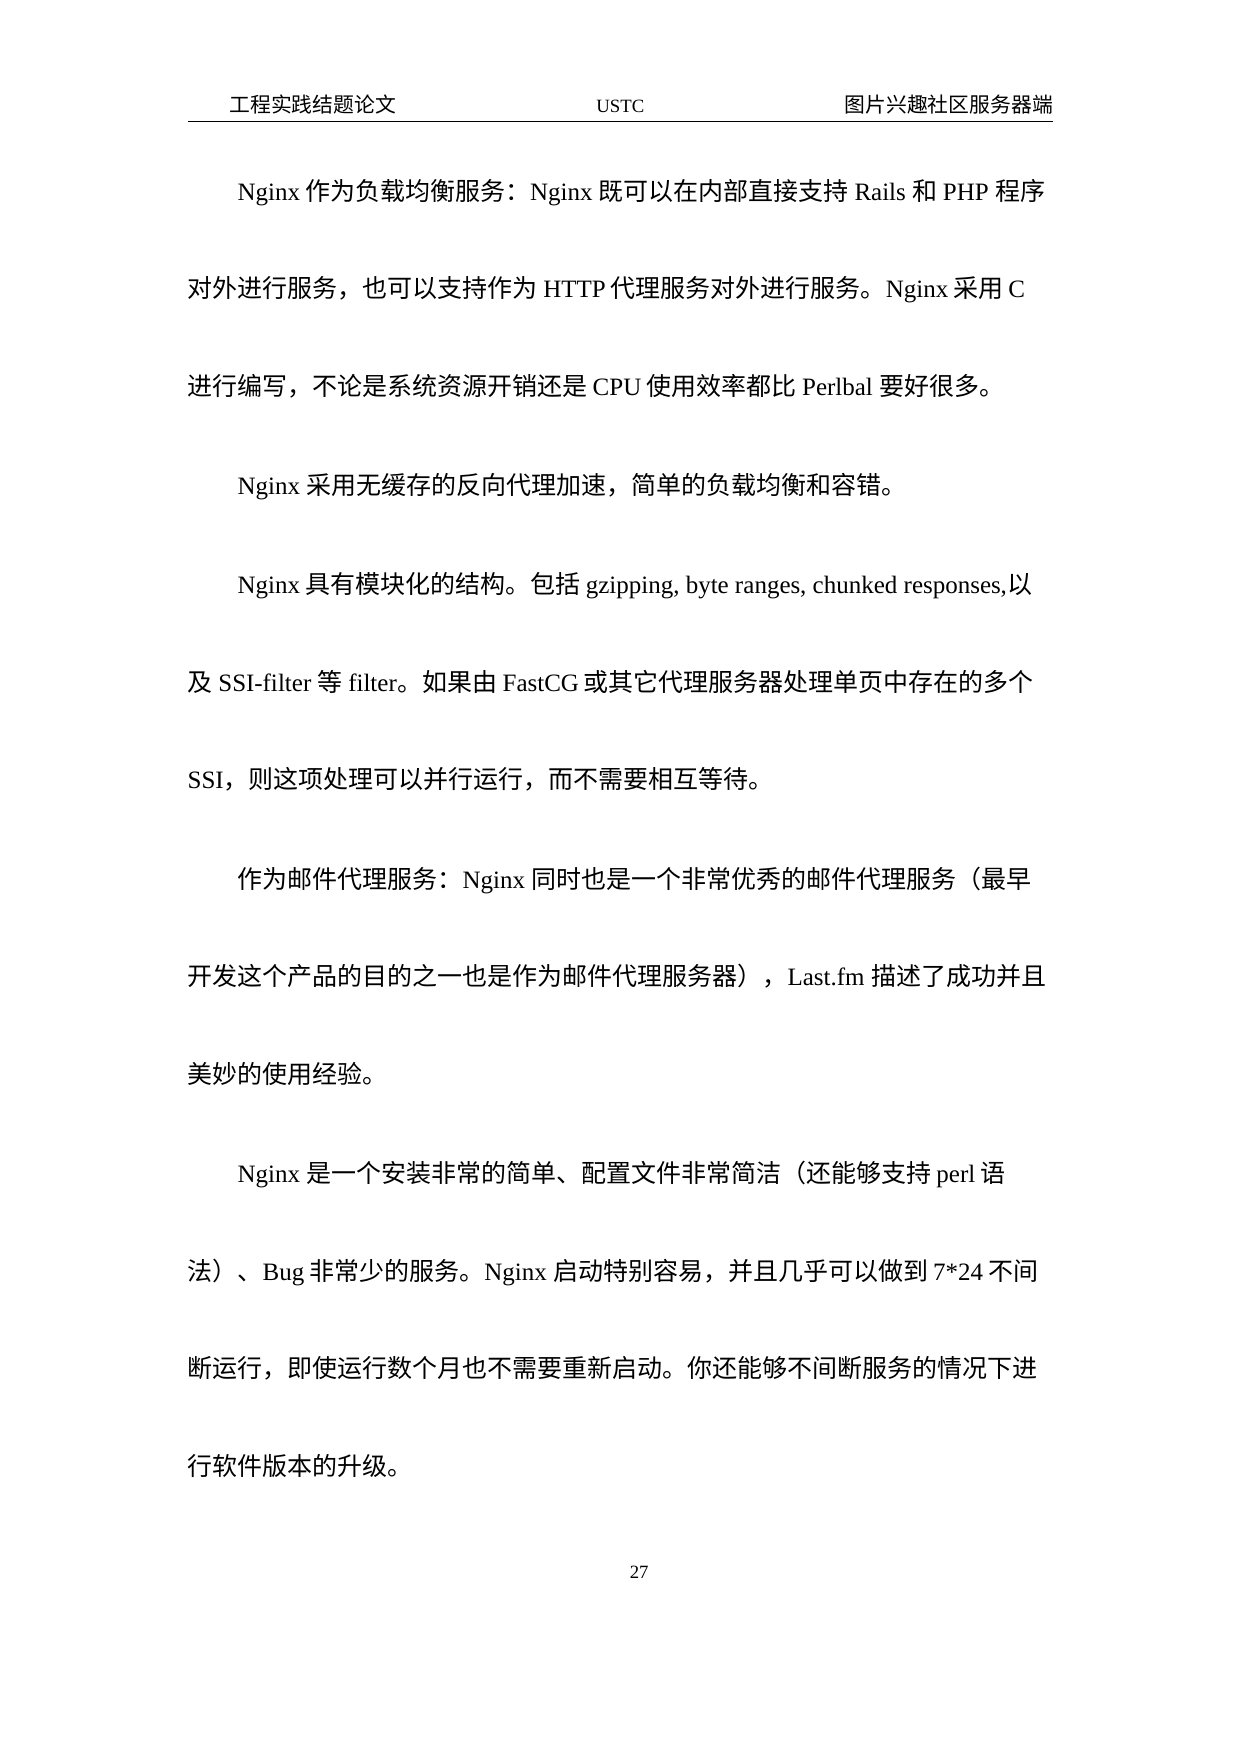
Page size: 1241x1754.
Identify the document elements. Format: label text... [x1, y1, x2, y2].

text Nginx 采用无缓存的反向代理加速，简单的负载均衡和容错。 [187, 451, 1053, 516]
text Nginx作为负载均衡服务：Nginx 既可以在内部直接支持 Rails 和 PHP 程序对外进行服务，也可以支持作为 HTTP代理服务对外进行服务。Nginx采用C进行编写，不论是系统资源开销还是CPU使用效率都比 Perlbal 要好很多。 [187, 157, 1053, 417]
text Nginx具有模块化的结构。包括 gzipping, byte ranges, chunked responses,以及 SSI-filter 等 filter。如果由 FastCG或其它代理服务器处理单页中存在的多个 SSI，则这项处理可以并行运行，而不需要相互等待。 [187, 551, 1053, 811]
text 作为邮件代理服务：Nginx 同时也是一个非常优秀的邮件代理服务（最早开发这个产品的目的之一也是作为邮件代理服务器），Last.fm 描述了成功并且美妙的使用经验。 [187, 845, 1053, 1105]
text Nginx 是一个安装非常的简单、配置文件非常简洁（还能够支持perl语法）、Bug非常少的服务。Nginx 启动特别容易，并且几乎可以做到7*24不间断运行，即使运行数个月也不需要重新启动。你还能够不间断服务的情况下进行软件版本的升级。 [187, 1139, 1053, 1497]
